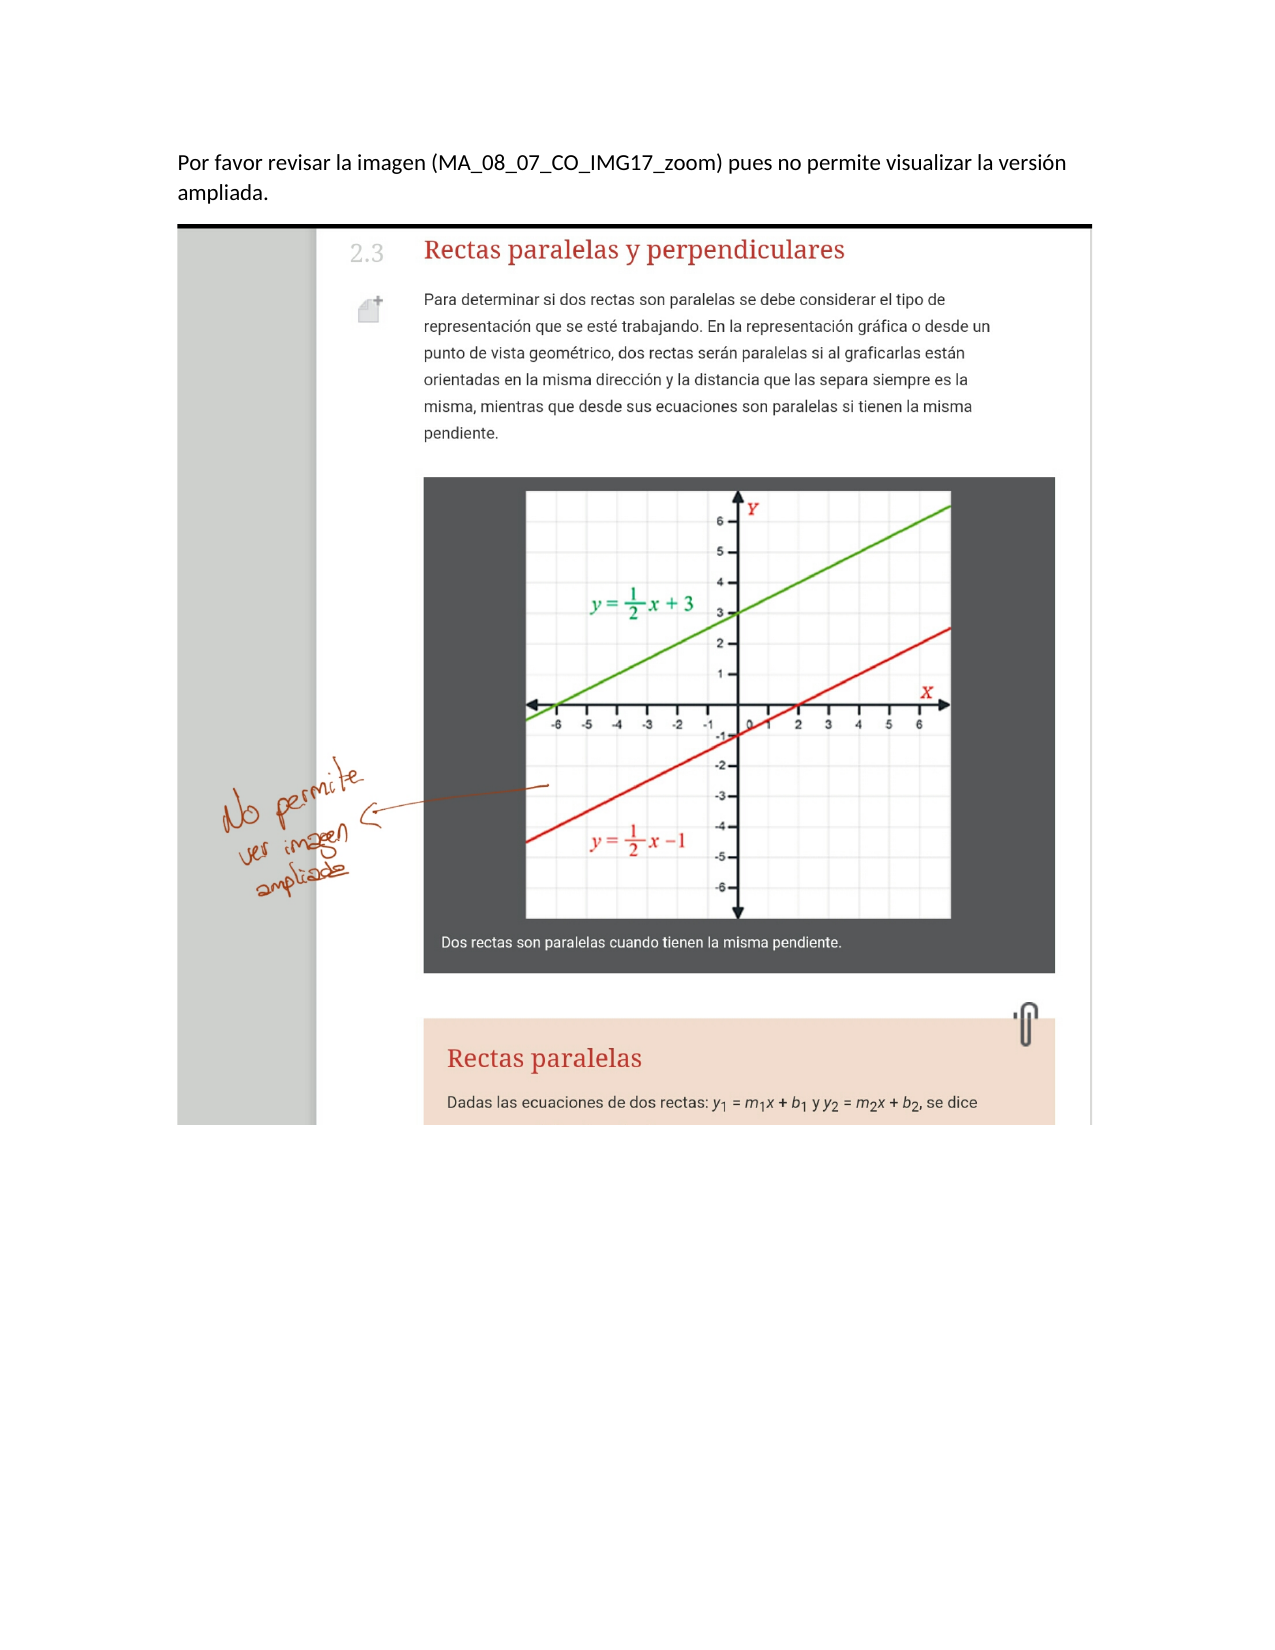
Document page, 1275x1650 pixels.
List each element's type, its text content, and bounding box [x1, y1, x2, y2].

text Por favor revisar la imagen (MA_08_07_CO_IMG17_zoom) pues no permite visualizar la versión ampliada. [177, 148, 1098, 206]
picture [177, 224, 1093, 1125]
